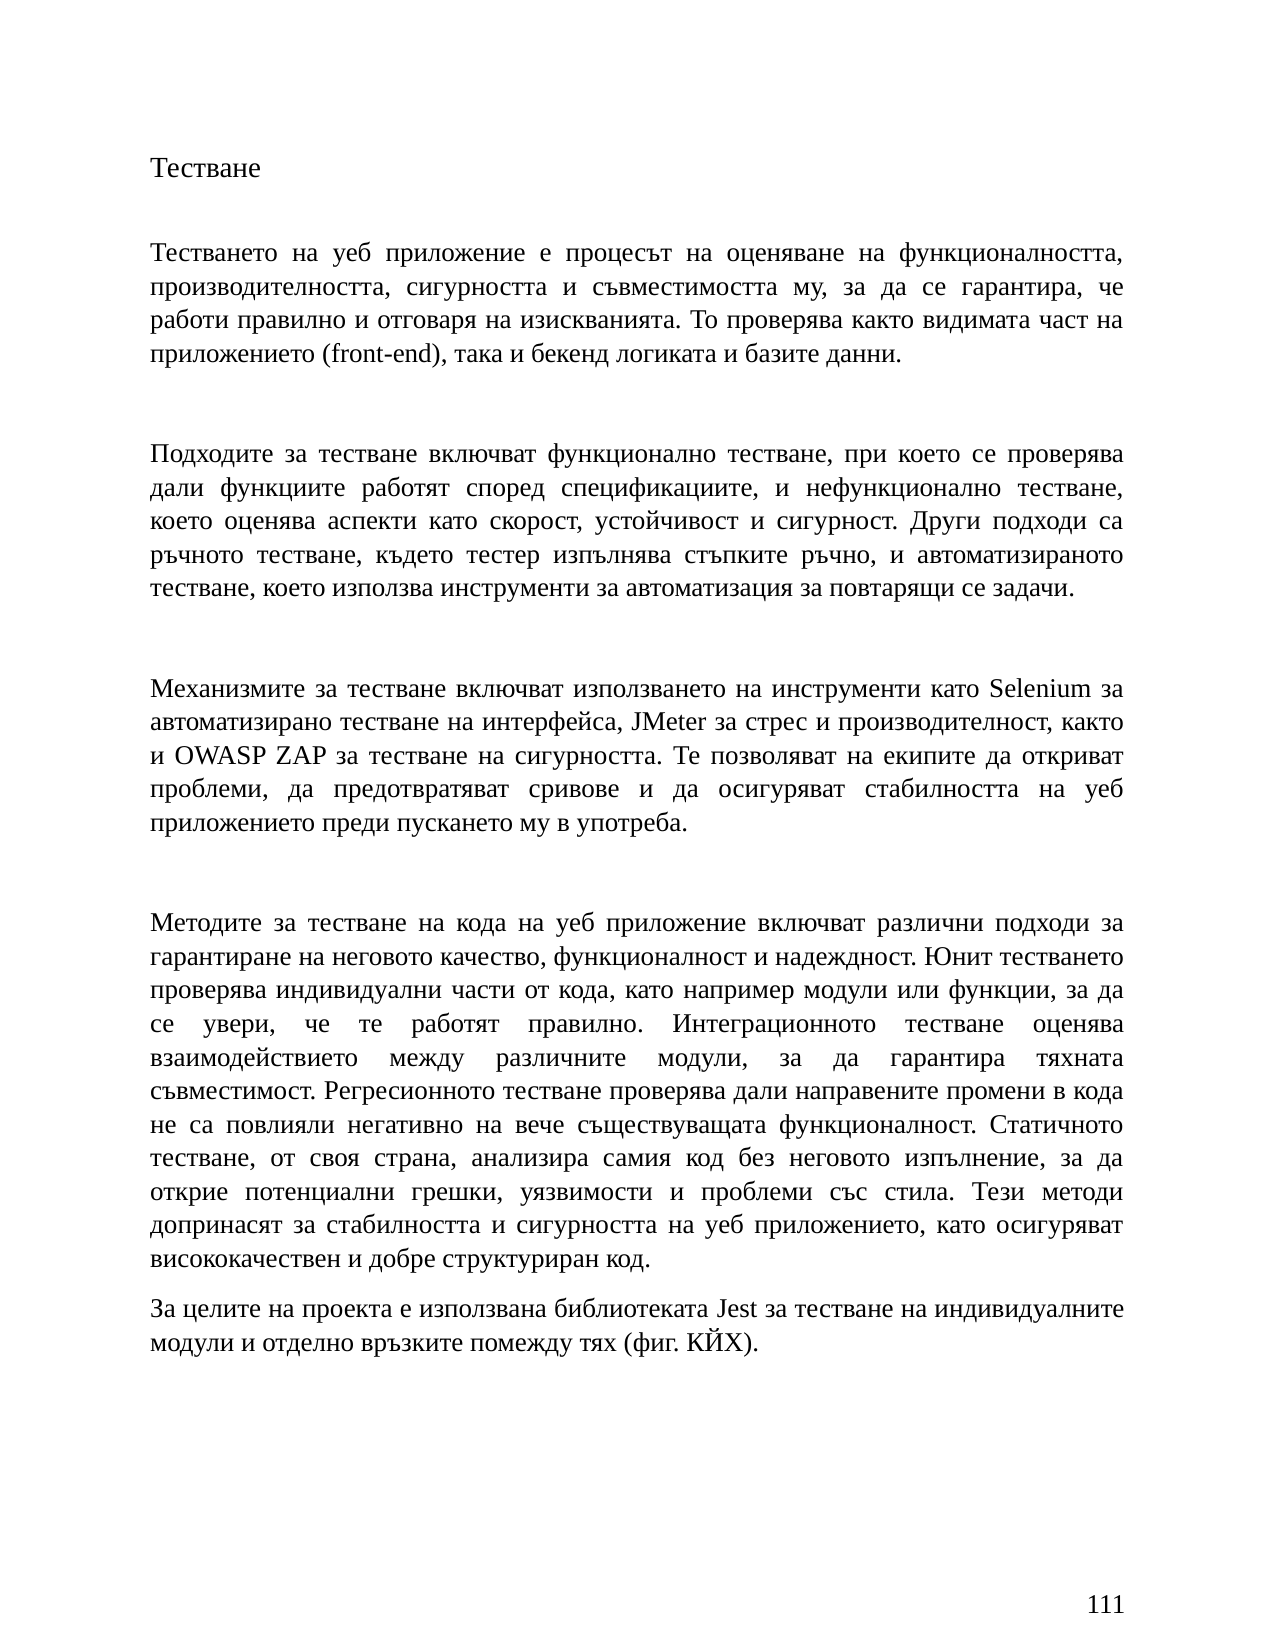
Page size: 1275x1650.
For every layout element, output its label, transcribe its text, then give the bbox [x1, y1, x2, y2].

text Методите за тестване на кода на уеб приложение включват различни подходи за гарантиране на неговото качество, функционалност и надеждност. Юнит тестването проверява индивидуални части от кода, като например модули или функции, за да се увери, че те работят правилно. Интеграционното тестване оценява взаимодействието между различните модули, за да гарантира тяхната съвместимост. Регресионното тестване проверява дали направените промени в кода не са повлияли негативно на вече съществуващата функционалност. Статичното тестване, от своя страна, анализира самия код без неговото изпълнение, за да открие потенциални грешки, уязвимости и проблеми със стила. Тези методи допринасят за стабилността и сигурността на уеб приложението, като осигуряват висококачествен и добре структуриран код. [150, 907, 1125, 1273]
text Подходите за тестване включват функционално тестване, при което се проверява дали функциите работят според спецификациите, и нефункционално тестване, което оценява аспекти като скорост, устойчивост и сигурност. Други подходи са ръчното тестване, където тестер изпълнява стъпките ръчно, и автоматизираното тестване, което използва инструменти за автоматизация за повтарящи се задачи. [150, 437, 1125, 603]
text Тестването на уеб приложение е процесът на оценяване на функционалността, производителността, сигурността и съвместимостта му, за да се гарантира, че работи правилно и отговаря на изискванията. То проверява както видимата част на приложението (front-end), така и бекенд логиката и базите данни. [150, 236, 1125, 368]
text Механизмите за тестване включват използването на инструменти като Selenium за автоматизирано тестване на интерфейса, JMeter за стрес и производителност, както и OWASP ZAP за тестване на сигурността. Те позволяват на екипите да откриват проблеми, да предотвратяват сривове и да осигуряват стабилността на уеб приложението преди пускането му в употреба. [150, 672, 1125, 837]
text За целите на проекта е използвана библиотеката Jest за тестване на индивидуалните модули и отделно връзките помежду тях (фиг. КЙХ). [150, 1292, 1125, 1357]
subtitle Тестване [150, 150, 1125, 183]
